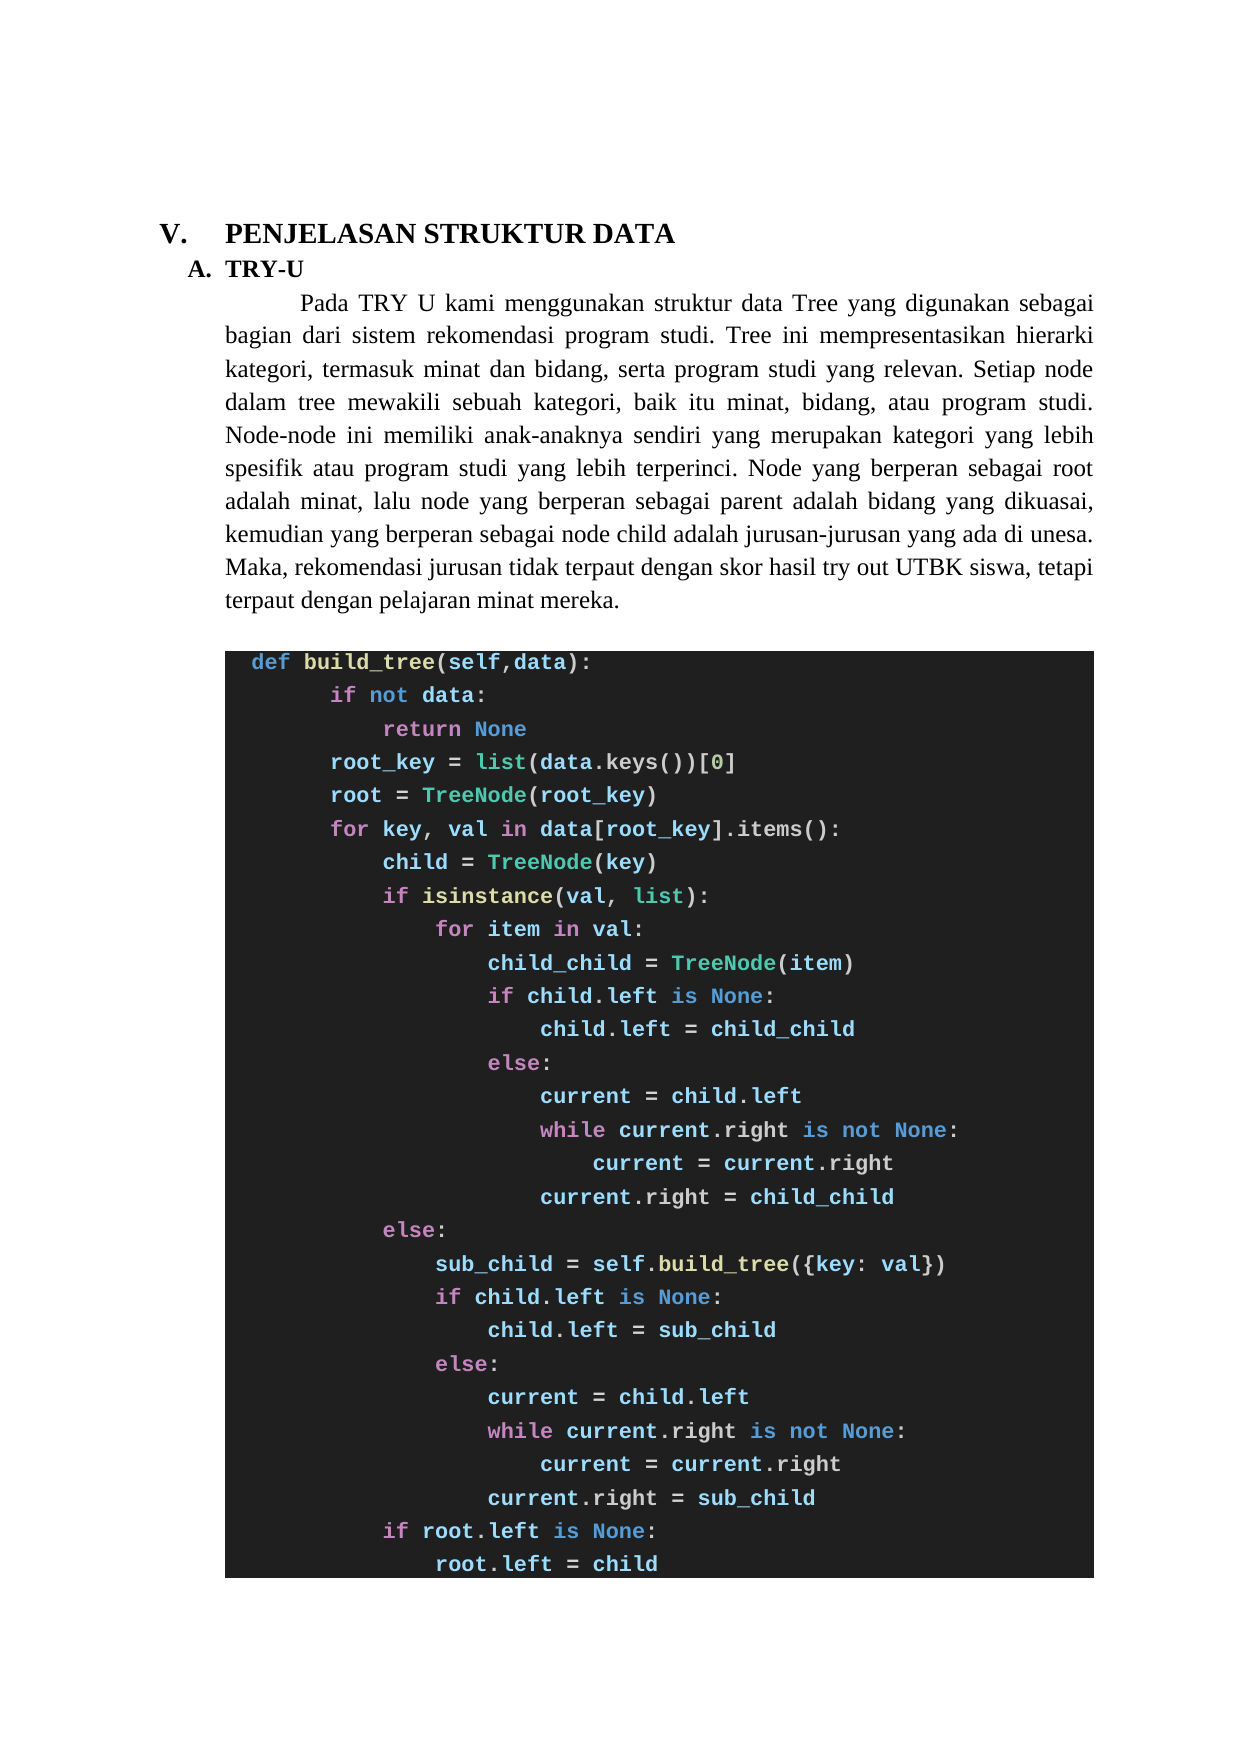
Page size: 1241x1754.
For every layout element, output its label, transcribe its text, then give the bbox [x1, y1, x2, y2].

text child = TreeNode(key) [225, 851, 1094, 876]
text child.left = child_child [225, 1019, 1094, 1043]
text while current.right is not None: [225, 1119, 1094, 1144]
text else: [225, 1052, 1094, 1077]
text else: [225, 1353, 1094, 1378]
text current = child.left [225, 1386, 1094, 1411]
text for key, val in data[root_key].items(): [225, 818, 1094, 843]
text root.left = child [225, 1554, 1094, 1578]
text sub_child = self.build_tree({key: val}) [225, 1253, 1094, 1277]
text while current.right is not None: [225, 1420, 1094, 1445]
list PENJELASAN STRUKTUR DATA [187, 216, 1094, 249]
text def build_tree(self,data): [225, 651, 1094, 676]
text root_key = list(data.keys())[0] [225, 751, 1094, 776]
text if isinstance(val, list): [225, 885, 1094, 910]
text current = child.left [225, 1086, 1094, 1110]
text return None [225, 718, 1094, 742]
text current.right = sub_child [225, 1487, 1094, 1512]
text Pada TRY U kami menggunakan struktur data Tree yang digunakan sebagai bagian dari sistem rekomendasi program studi. Tree ini mempresentasikan hierarki kategori, termasuk minat dan bidang, serta program studi yang relevan. Setiap node dalam tree mewakili sebuah kategori, baik itu minat, bidang, atau program studi. Node-node ini memiliki anak-anaknya sendiri yang merupakan kategori yang lebih spesifik atau program studi yang lebih terperinci. Node yang berperan sebagai root adalah minat, lalu node yang berperan sebagai parent adalah bidang yang dikuasai, kemudian yang berperan sebagai node child adalah jurusan-jurusan yang ada di unesa. Maka, rekomendasi jurusan tidak terpaut dengan skor hasil try out UTBK siswa, tetapi terpaut dengan pelajaran minat mereka. [225, 288, 1094, 613]
list TRY-U [187, 254, 1094, 283]
text if child.left is None: [225, 1286, 1094, 1311]
text for item in val: [225, 918, 1094, 943]
text root = TreeNode(root_key) [225, 784, 1094, 809]
text if not data: [225, 684, 1094, 709]
text current.right = child_child [225, 1186, 1094, 1211]
text else: [225, 1219, 1094, 1244]
text if root.left is None: [225, 1520, 1094, 1545]
text child_child = TreeNode(item) [225, 952, 1094, 977]
text if child.left is None: [225, 985, 1094, 1010]
text child.left = sub_child [225, 1319, 1094, 1344]
text current = current.right [225, 1453, 1094, 1478]
text current = current.right [225, 1152, 1094, 1177]
